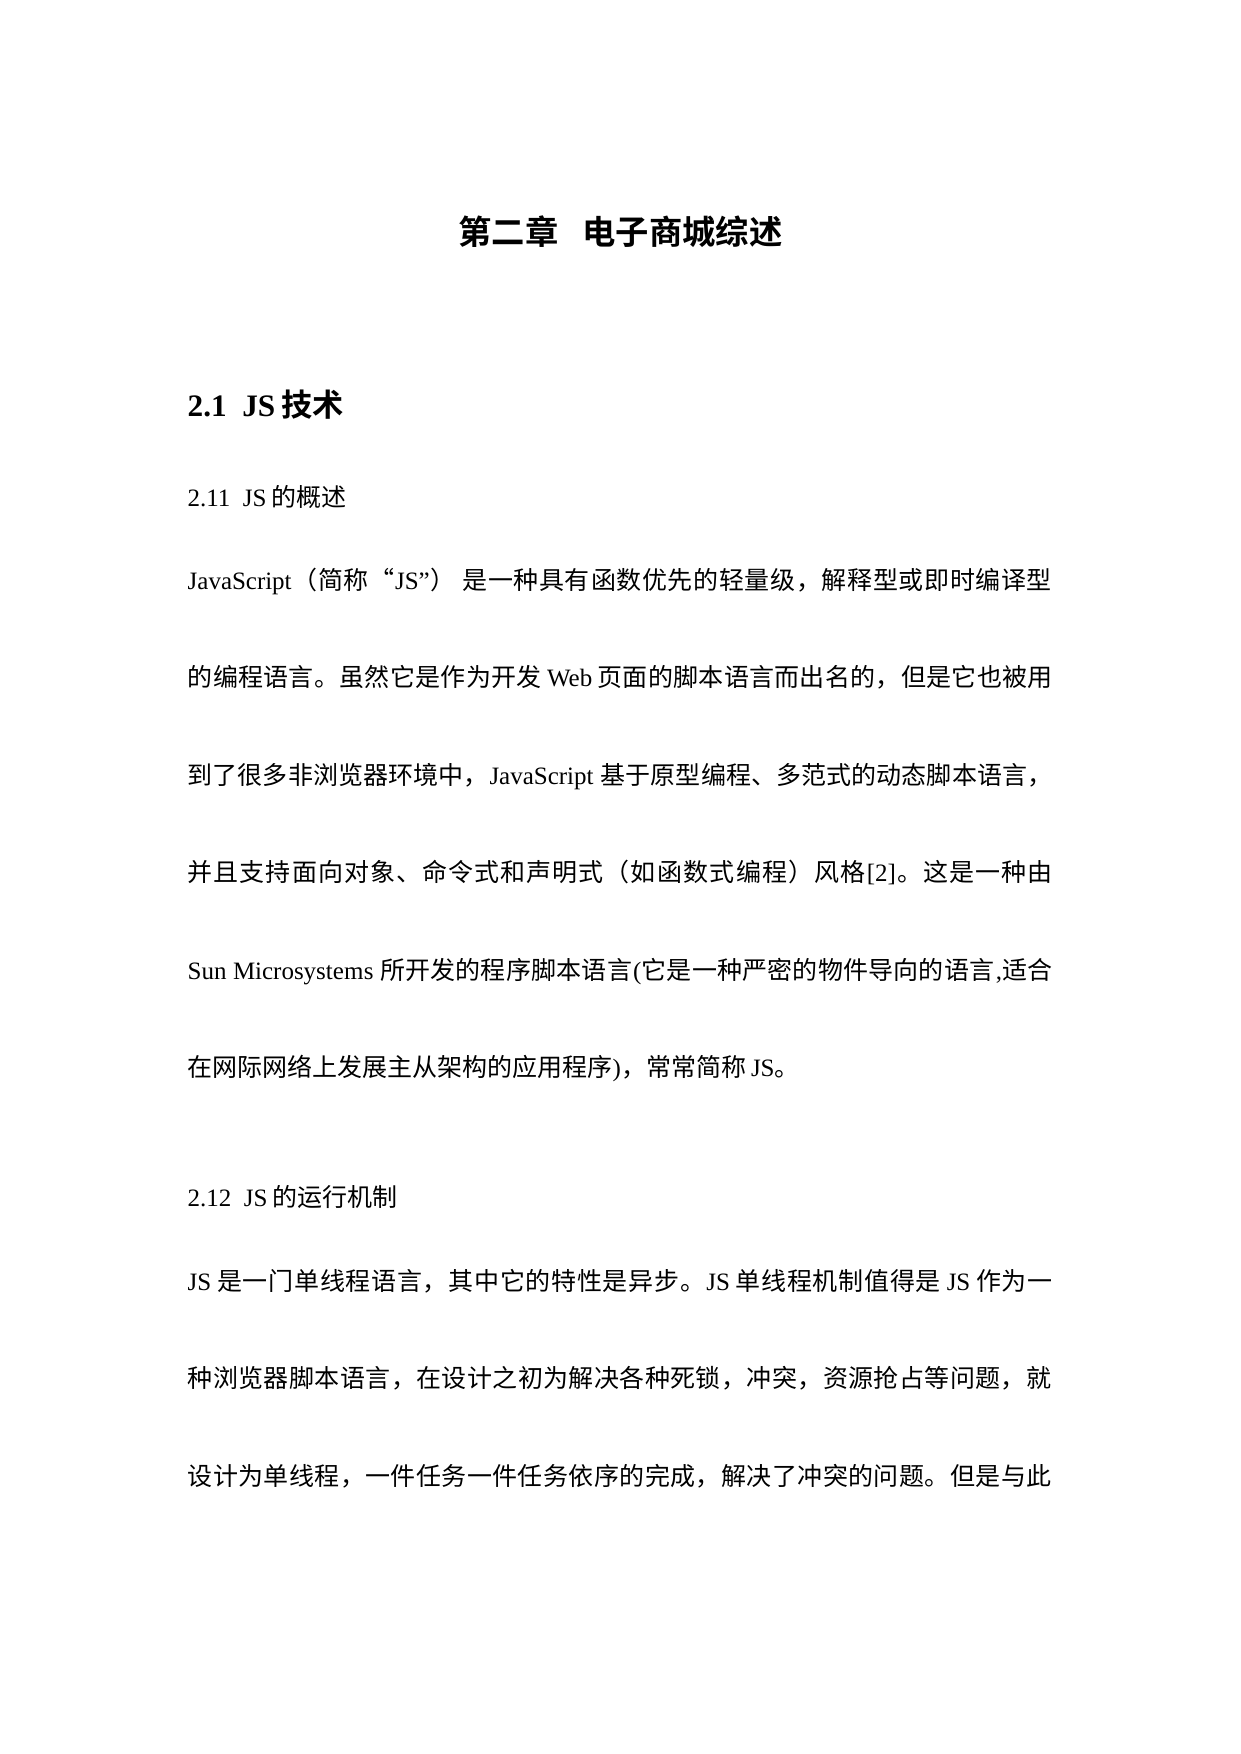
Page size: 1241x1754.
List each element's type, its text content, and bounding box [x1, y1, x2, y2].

list 电子商城综述 [187, 197, 1053, 262]
list 2.12 JS的运行机制 [187, 1163, 1053, 1228]
list JavaScript（简称“JS”） 是一种具有函数优先的轻量级，解释型或即时编译型的编程语言。虽然它是作为开发Web页面的脚本语言而出名的，但是它也被用到了很多非浏览器环境中，JavaScript 基于原型编程、多范式的动态脚本语言，并且支持面向对象、命令式和声明式（如函数式编程）风格[2]。这是一种由 Sun Microsystems 所开发的程序脚本语言(它是一种严密的物件导向的语言,适合在网际网络上发展主从架构的应用程序)，常常简称JS。 [187, 546, 1053, 1098]
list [187, 1247, 1053, 1507]
list 2.11 JS的概述 [187, 463, 1053, 528]
list 2.1 JS技术 [187, 371, 1053, 436]
